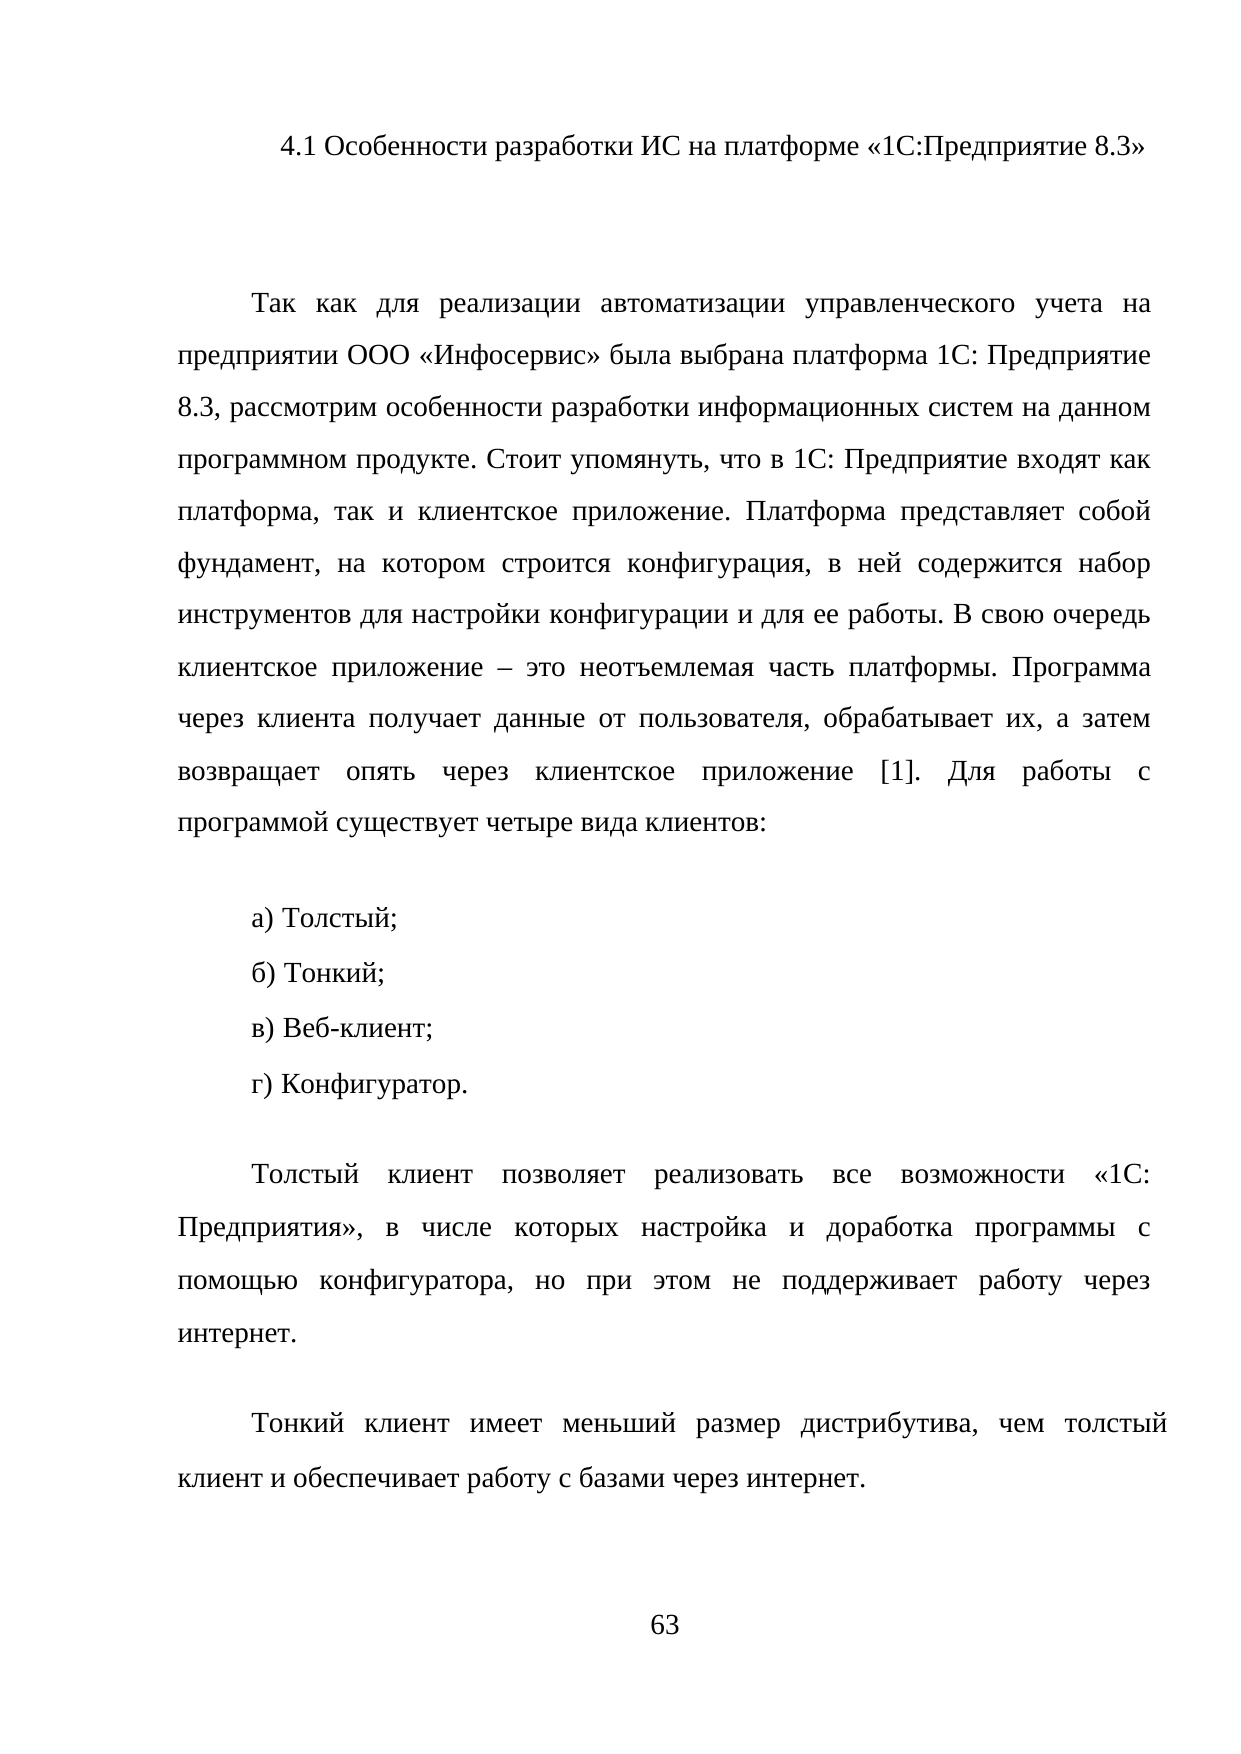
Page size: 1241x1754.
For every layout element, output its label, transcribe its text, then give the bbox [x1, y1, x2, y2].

text в) Веб-клиент; [251, 1011, 1168, 1044]
text 4.1 Особенности разработки ИС на платформе «1С:Предприятие 8.3» [251, 128, 1168, 161]
text а) Толстый; [251, 900, 1168, 933]
text Так как для реализации автоматизации управленческого учета на предприятии ООО «Инфосервис» была выбрана платформа 1С: Предприятие 8.3, рассмотрим особенности разработки информационных систем на данном программном продукте. Стоит упомянуть, что в 1С: Предприятие входят как платформа, так и клиентское приложение. Платформа представляет собой фундамент, на котором строится конфигурация, в ней содержится набор инструментов для настройки конфигурации и для ее работы. В свою очередь клиентское приложение – это неотъемлемая часть платформы. Программа через клиента получает данные от пользователя, обрабатывает их, а затем возвращает опять через клиентское приложение [1]. Для работы с программой существует четыре вида клиентов: [177, 285, 1152, 838]
text Тонкий клиент имеет меньший размер дистрибутива, чем толстый клиент и обеспечивает работу с базами через интернет. [177, 1405, 1168, 1494]
text б) Тонкий; [251, 955, 1168, 989]
text г) Конфигуратор. [251, 1066, 1168, 1099]
text Толстый клиент позволяет реализовать все возможности «1С: Предприятия», в числе которых настройка и доработка программы с помощью конфигуратора, но при этом не поддерживает работу через интернет. [177, 1156, 1151, 1349]
